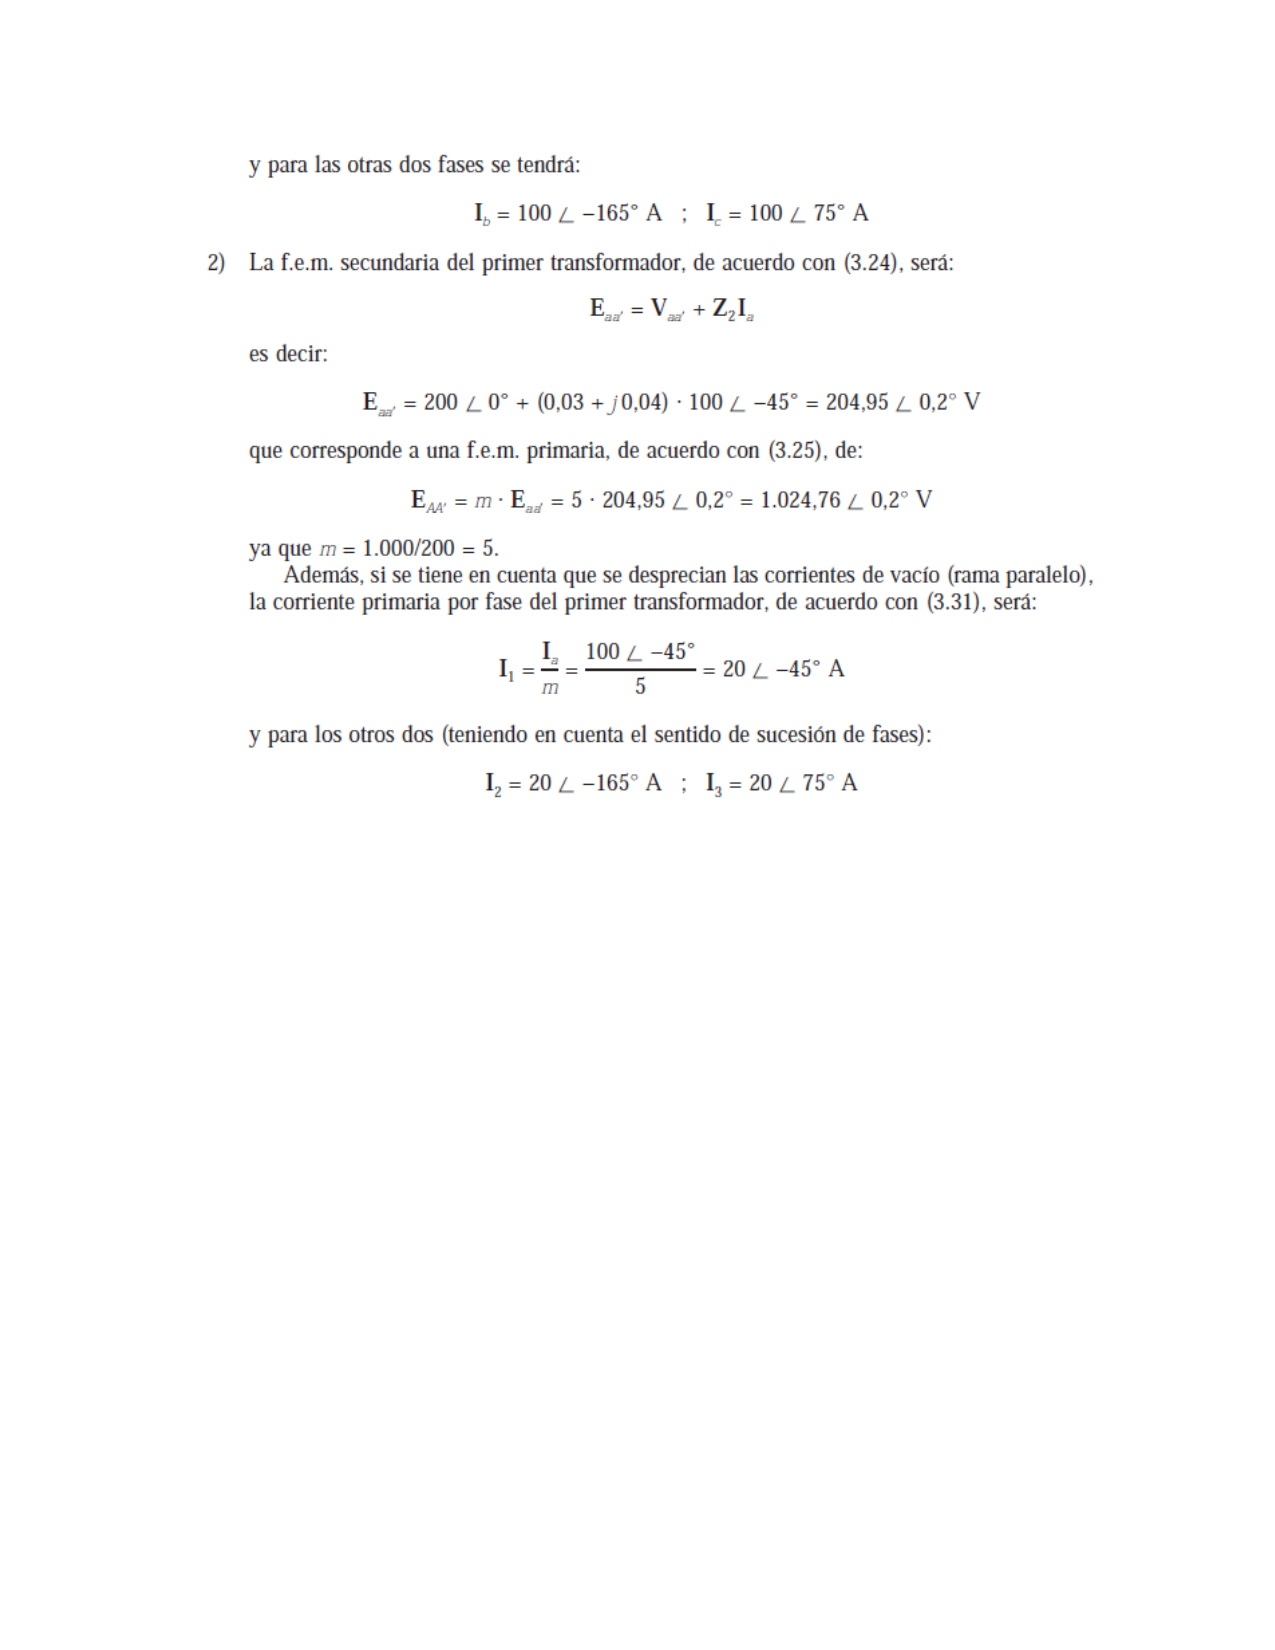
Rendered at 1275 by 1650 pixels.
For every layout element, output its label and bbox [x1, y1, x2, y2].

picture [177, 147, 1098, 804]
